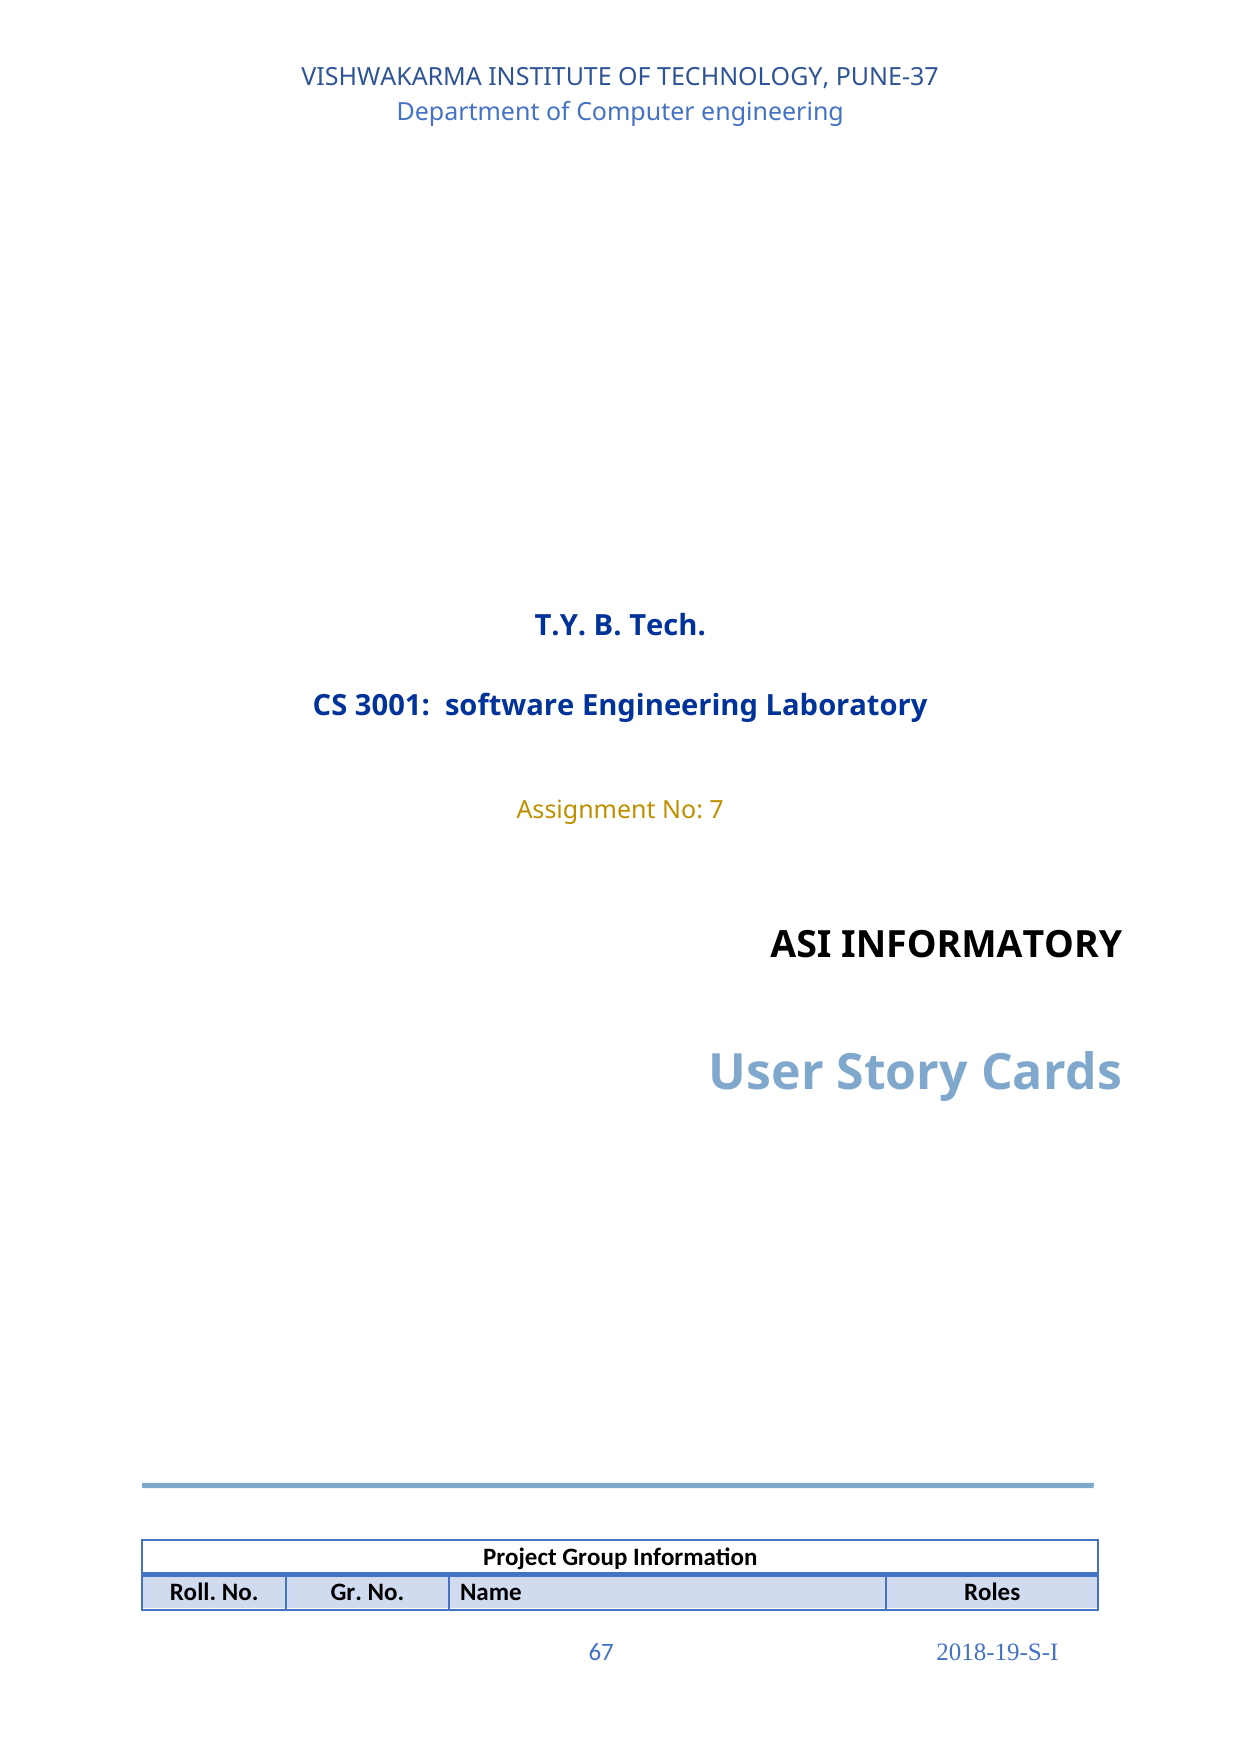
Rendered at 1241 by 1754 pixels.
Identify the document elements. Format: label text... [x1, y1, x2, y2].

text User Story Cards [118, 1036, 1122, 1104]
text Assignment No: 7 [118, 792, 1122, 826]
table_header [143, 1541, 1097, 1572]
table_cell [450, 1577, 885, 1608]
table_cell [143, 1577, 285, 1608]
text CS 3001: software Engineering Laboratory [118, 684, 1122, 723]
text ASI INFORMATORY [118, 917, 1122, 968]
text T.Y. B. Tech. [118, 604, 1122, 644]
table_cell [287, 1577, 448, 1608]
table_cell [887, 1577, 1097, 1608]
